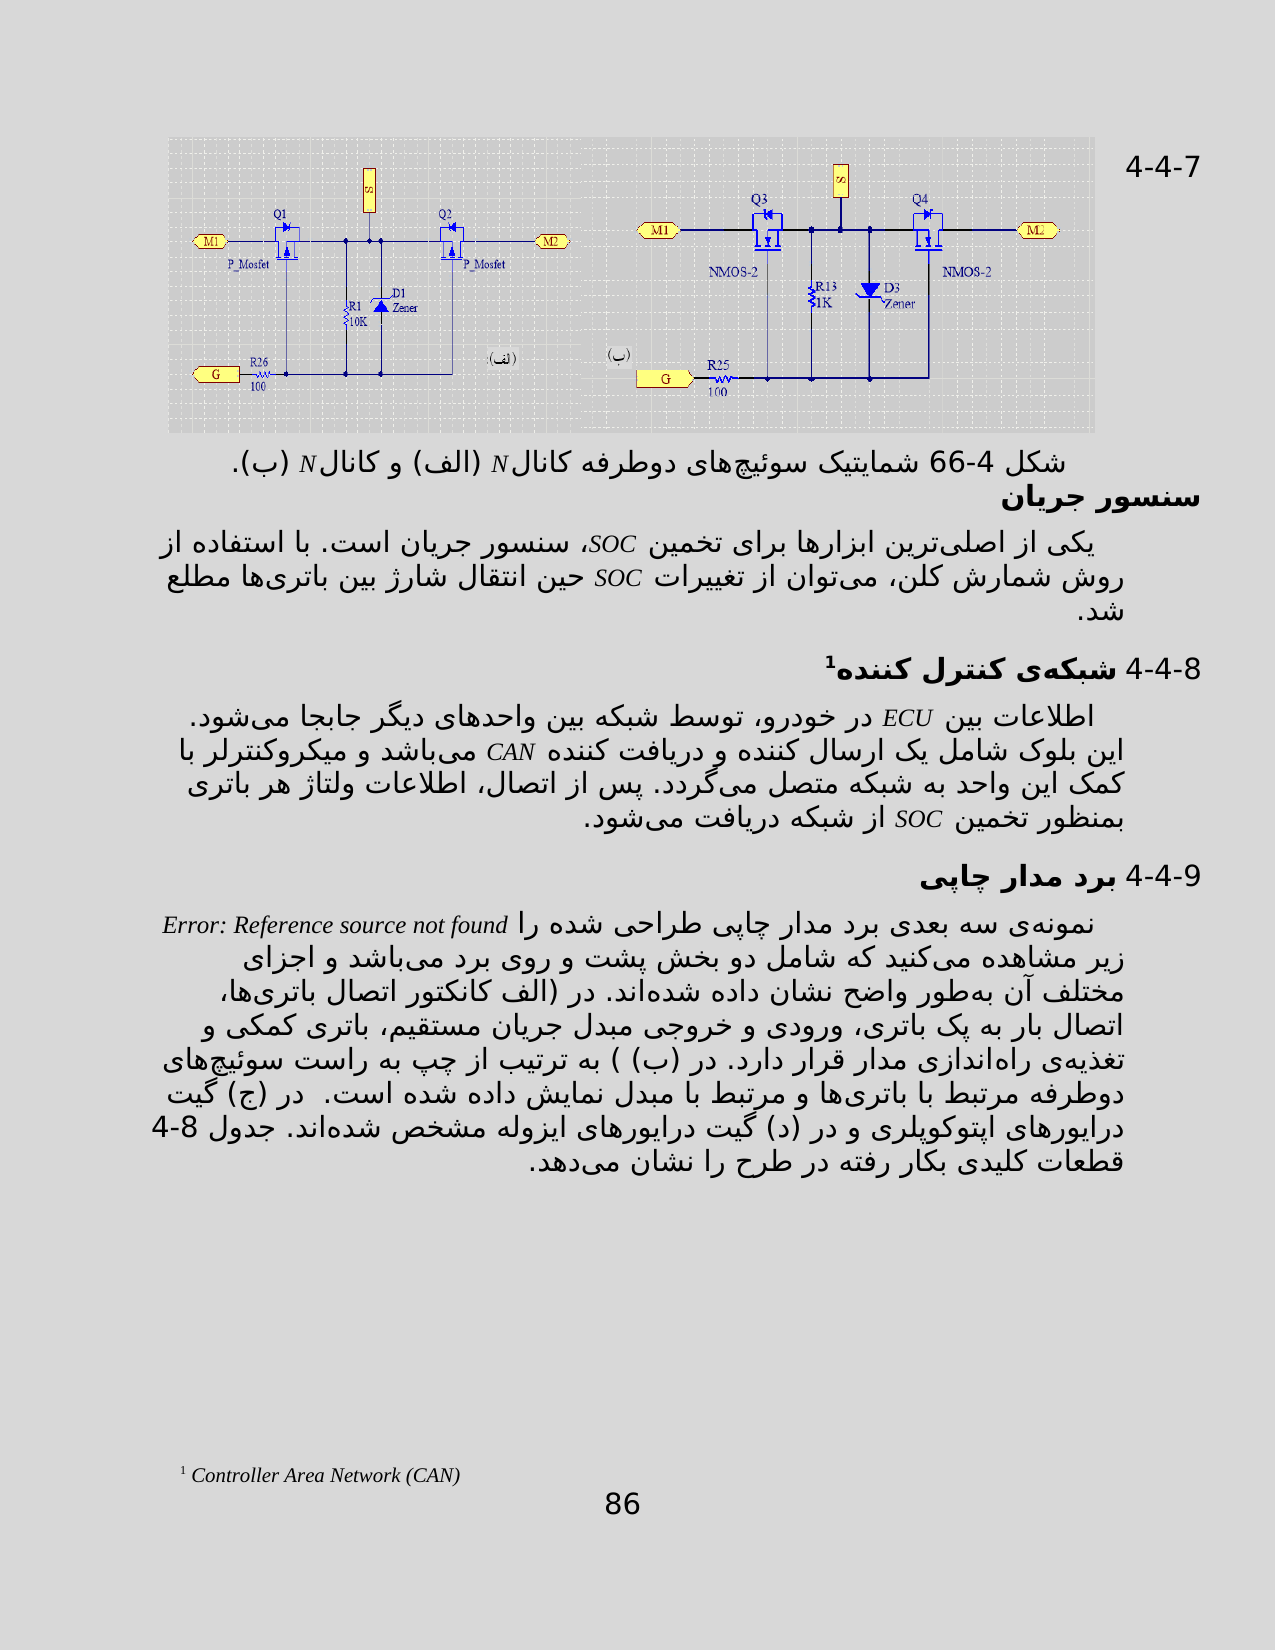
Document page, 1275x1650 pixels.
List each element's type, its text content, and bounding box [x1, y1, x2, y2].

subtitle شبکه‌ی کنترل کننده [150, 652, 1125, 686]
text یکی از اصلی‌ترین ابزار‌ها برای تخمین SOC، سنسور جریان است. با استفاده از روش شمارش کلن، می‌توان از تغییرات SOC حین انتقال شارژ بین باتری‌ها مطلع شد. [150, 526, 1125, 627]
subtitle برد مدار چاپی [150, 860, 1125, 894]
text اطلاعات بین ECU در خودرو، توسط شبکه بین واحد‌های دیگر جابجا می‌شود. این بلوک شامل یک ارسال کننده و دریافت کننده CAN می‌باشد و میکروکنترلر با کمک این واحد به شبکه متصل می‌گردد. پس از اتصال، اطلاعات ولتاژ هر باتری بمنظور تخمین SOC از شبکه دریافت می‌شود. [150, 699, 1125, 835]
picture [168, 137, 1095, 433]
table_header [161, 125, 1136, 445]
